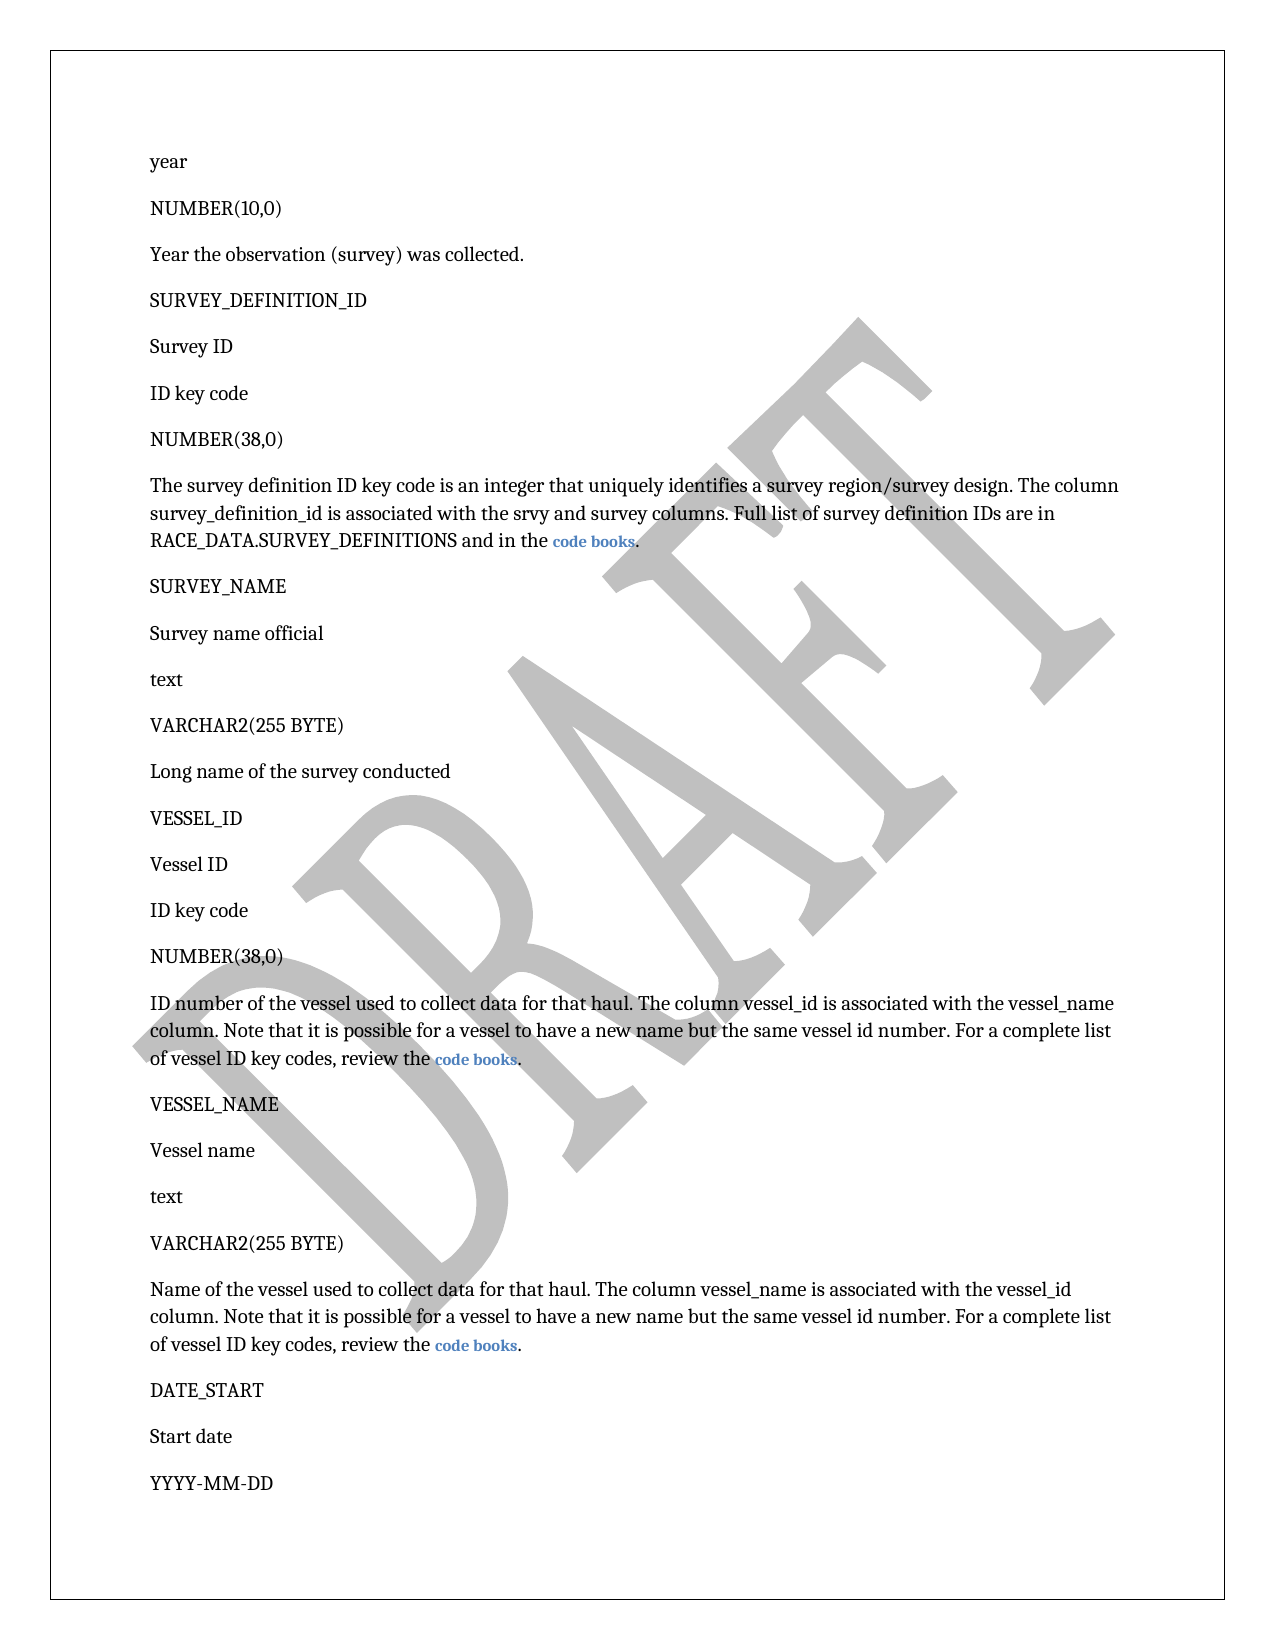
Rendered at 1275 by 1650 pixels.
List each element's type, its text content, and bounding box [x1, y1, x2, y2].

text Start date [150, 1425, 1125, 1449]
text VESSEL_ID [150, 806, 1125, 830]
text NUMBER(10,0) [150, 196, 1125, 220]
text YYYY-MM-DD [150, 1471, 1125, 1495]
text VARCHAR2(255 BYTE) [150, 714, 1125, 738]
text NUMBER(38,0) [150, 945, 1125, 969]
text DATE_START [150, 1379, 1125, 1403]
text ID key code [150, 381, 1125, 405]
text text [150, 1185, 1125, 1209]
text text [150, 667, 1125, 691]
text Name of the vessel used to collect data for that haul. The column vessel_name is associated with the vessel_id column. Note that it is possible for a vessel to have a new name but the same vessel id number. For a complete list of vessel ID key codes, review the code books. [150, 1277, 1125, 1356]
text Year the observation (survey) was collected. [150, 242, 1125, 266]
text SURVEY_DEFINITION_ID [150, 289, 1125, 313]
text SURVEY_NAME [150, 575, 1125, 599]
text ID number of the vessel used to collect data for that haul. The column vessel_id is associated with the vessel_name column. Note that it is possible for a vessel to have a new name but the same vessel id number. For a complete list of vessel ID key codes, review the code books. [150, 991, 1125, 1070]
text NUMBER(38,0) [150, 427, 1125, 451]
text The survey definition ID key code is an integer that uniquely identifies a survey region/survey design. The column survey_definition_id is associated with the srvy and survey columns. Full list of survey definition IDs are in RACE_DATA.SURVEY_DEFINITIONS and in the code books. [150, 474, 1125, 553]
text year [150, 150, 1125, 174]
text Long name of the survey conducted [150, 760, 1125, 784]
text Vessel ID [150, 852, 1125, 876]
text VARCHAR2(255 BYTE) [150, 1231, 1125, 1255]
text Survey name official [150, 621, 1125, 645]
text Vessel name [150, 1139, 1125, 1163]
text Survey ID [150, 335, 1125, 359]
text VESSEL_NAME [150, 1092, 1125, 1116]
text ID key code [150, 899, 1125, 923]
